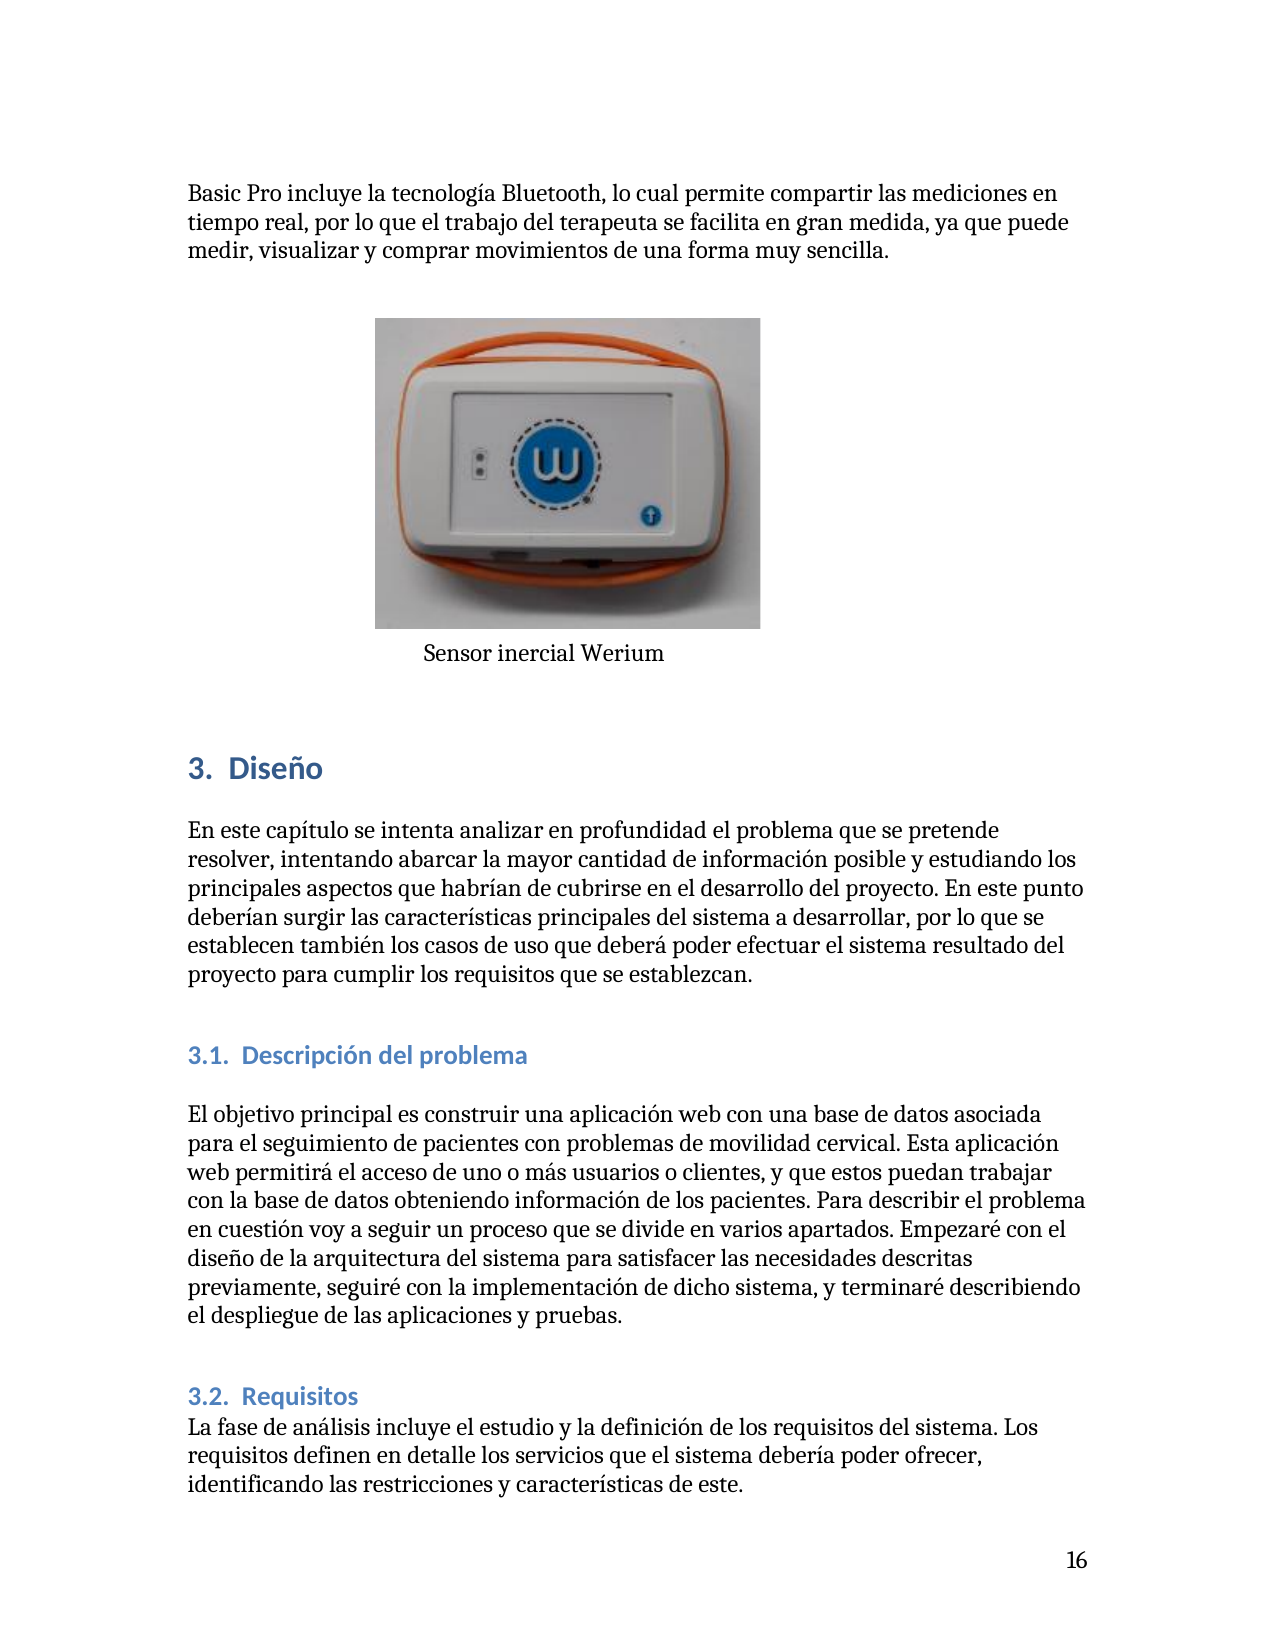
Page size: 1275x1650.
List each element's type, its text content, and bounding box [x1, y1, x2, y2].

text En este capítulo se intenta analizar en profundidad el problema que se pretende resolver, intentando abarcar la mayor cantidad de información posible y estudiando los principales aspectos que habrían de cubrirse en el desarrollo del proyecto. En este punto deberían surgir las características principales del sistema a desarrollar, por lo que se establecen también los casos de uso que deber poder efectuar el sistema resultado del proyecto para cumplir los requisitos que se establezcan. [187, 816, 1087, 989]
subtitle 3.2. Requisitos [187, 1379, 1087, 1413]
text La fase de análisis incluye el estudio y la definición de los requisitos del sistema. Los requisitos definen en detalle los servicios que el sistema debería poder ofrecer, identificando las restricciones y características de este. [187, 1413, 1087, 1499]
text El objetivo principal es construir una aplicación web con una base de datos asociada para el seguimiento de pacientes con problemas de movilidad cervical. Esta aplicación web permitirá el acceso de uno o más usuarios o clientes, y que estos puedan trabajar con la base de datos obteniendo información de los pacientes. Para describir el problema en cuestión voy a seguir un proceso que se divide en varios apartados. Empezaré con el diseño de la arquitectura del sistema para satisfacer las necesidades descritas previamente, seguiré con la implementación de dicho sistema, y terminaré describiendo el despliegue de las aplicaciones y pruebas. [187, 1100, 1087, 1330]
picture [375, 318, 761, 629]
text Sensor inercial Werium [187, 639, 1087, 668]
subtitle 3. Diseño [187, 747, 1087, 787]
subtitle 3.1. Descripción del problema [187, 1038, 1087, 1071]
text Basic Pro incluye la tecnología Bluetooth, lo cual permite compartir las mediciones en tiempo real, por lo que el trabajo del terapeuta se facilita en gran medida, ya que puede medir, visualizar y comprar movimientos de una forma muy sencilla. [187, 179, 1087, 265]
